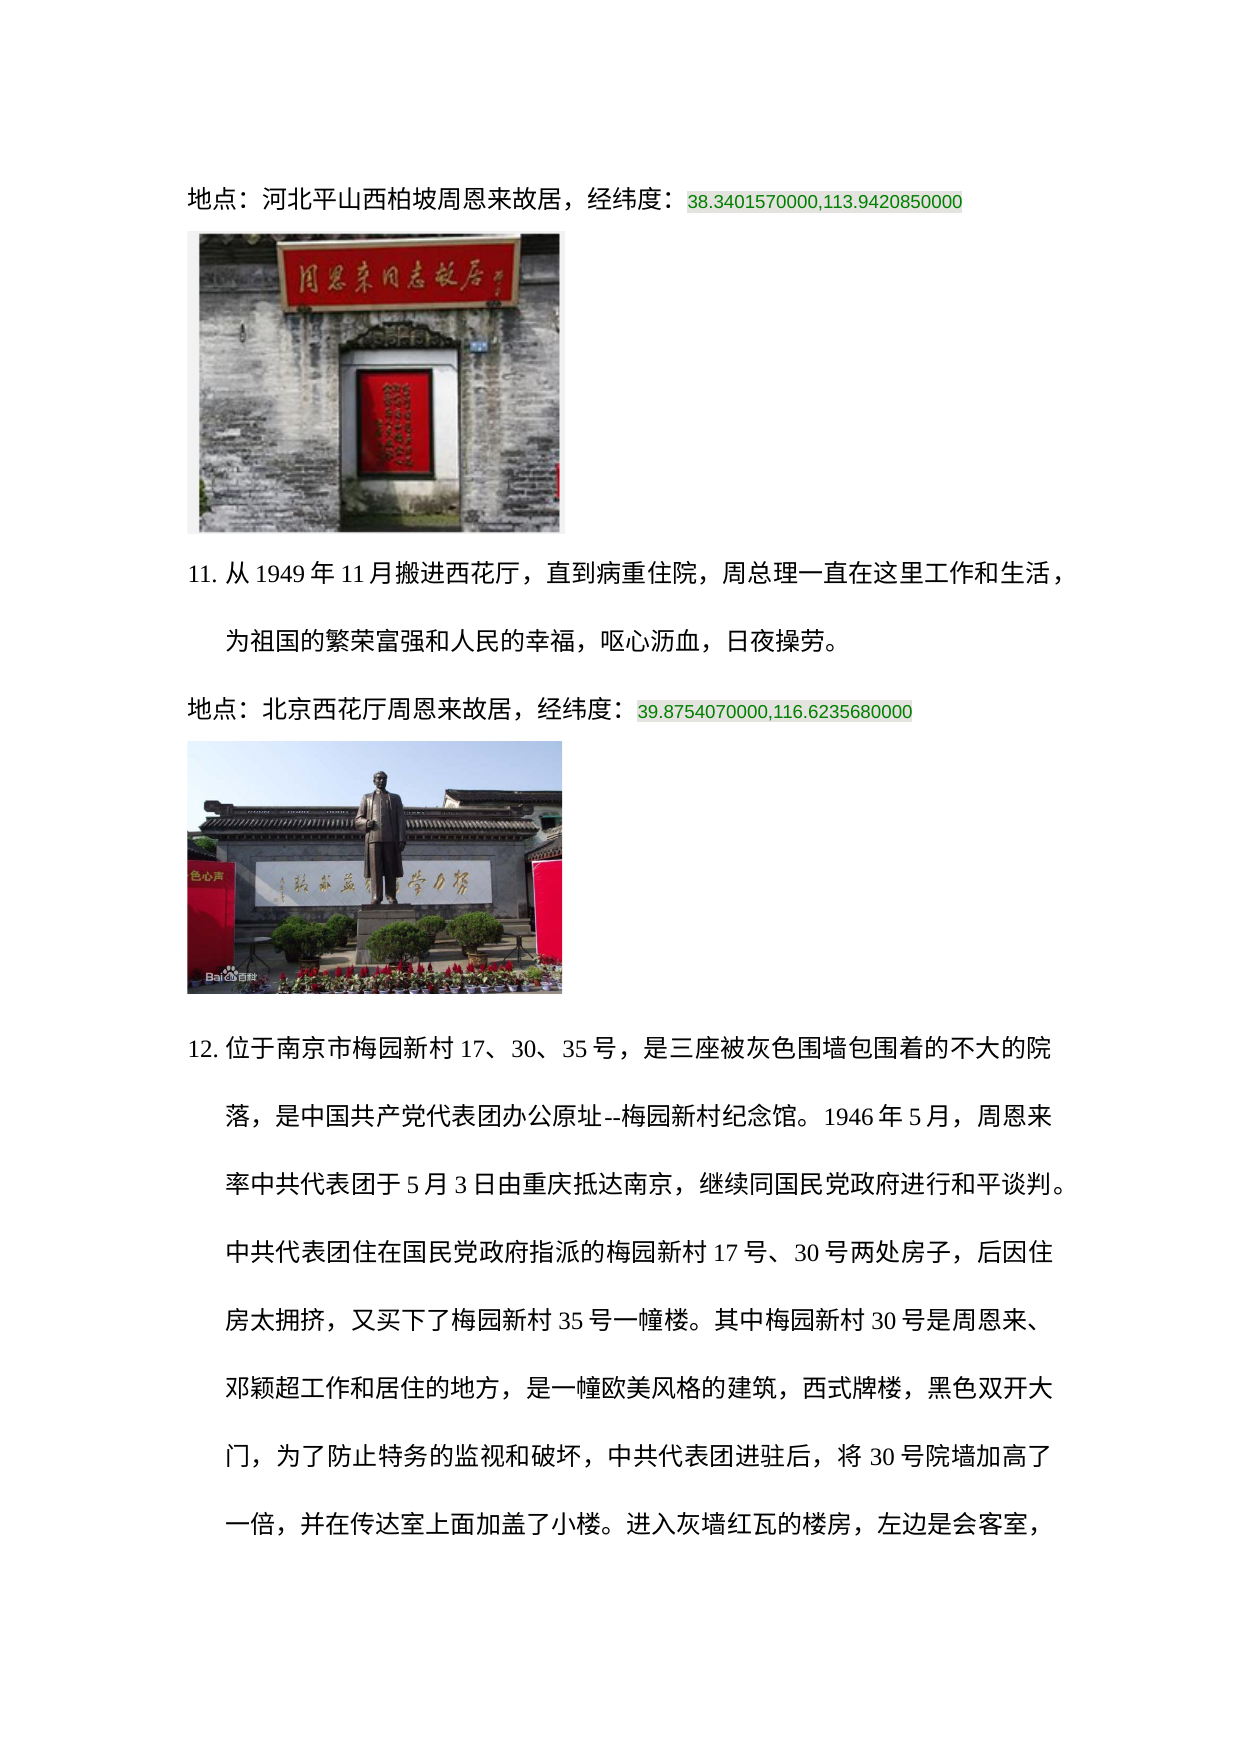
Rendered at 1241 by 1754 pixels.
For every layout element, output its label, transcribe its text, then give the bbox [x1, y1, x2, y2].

picture [187, 741, 563, 994]
list 从1949年11月搬进西花厅，直到病重住院，周总理一直在这里工作和生活，为祖国的繁荣富强和人民的幸福，呕心沥血，日夜操劳。 [187, 537, 1053, 673]
picture [187, 231, 566, 534]
text 地点：北京西花厅周恩来故居，经纬度：39.8754070000,116.6235680000 [187, 673, 1053, 741]
text 地点：河北平山西柏坡周恩来故居，经纬度：38.3401570000,113.9420850000 [187, 164, 1053, 232]
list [187, 1013, 1053, 1556]
